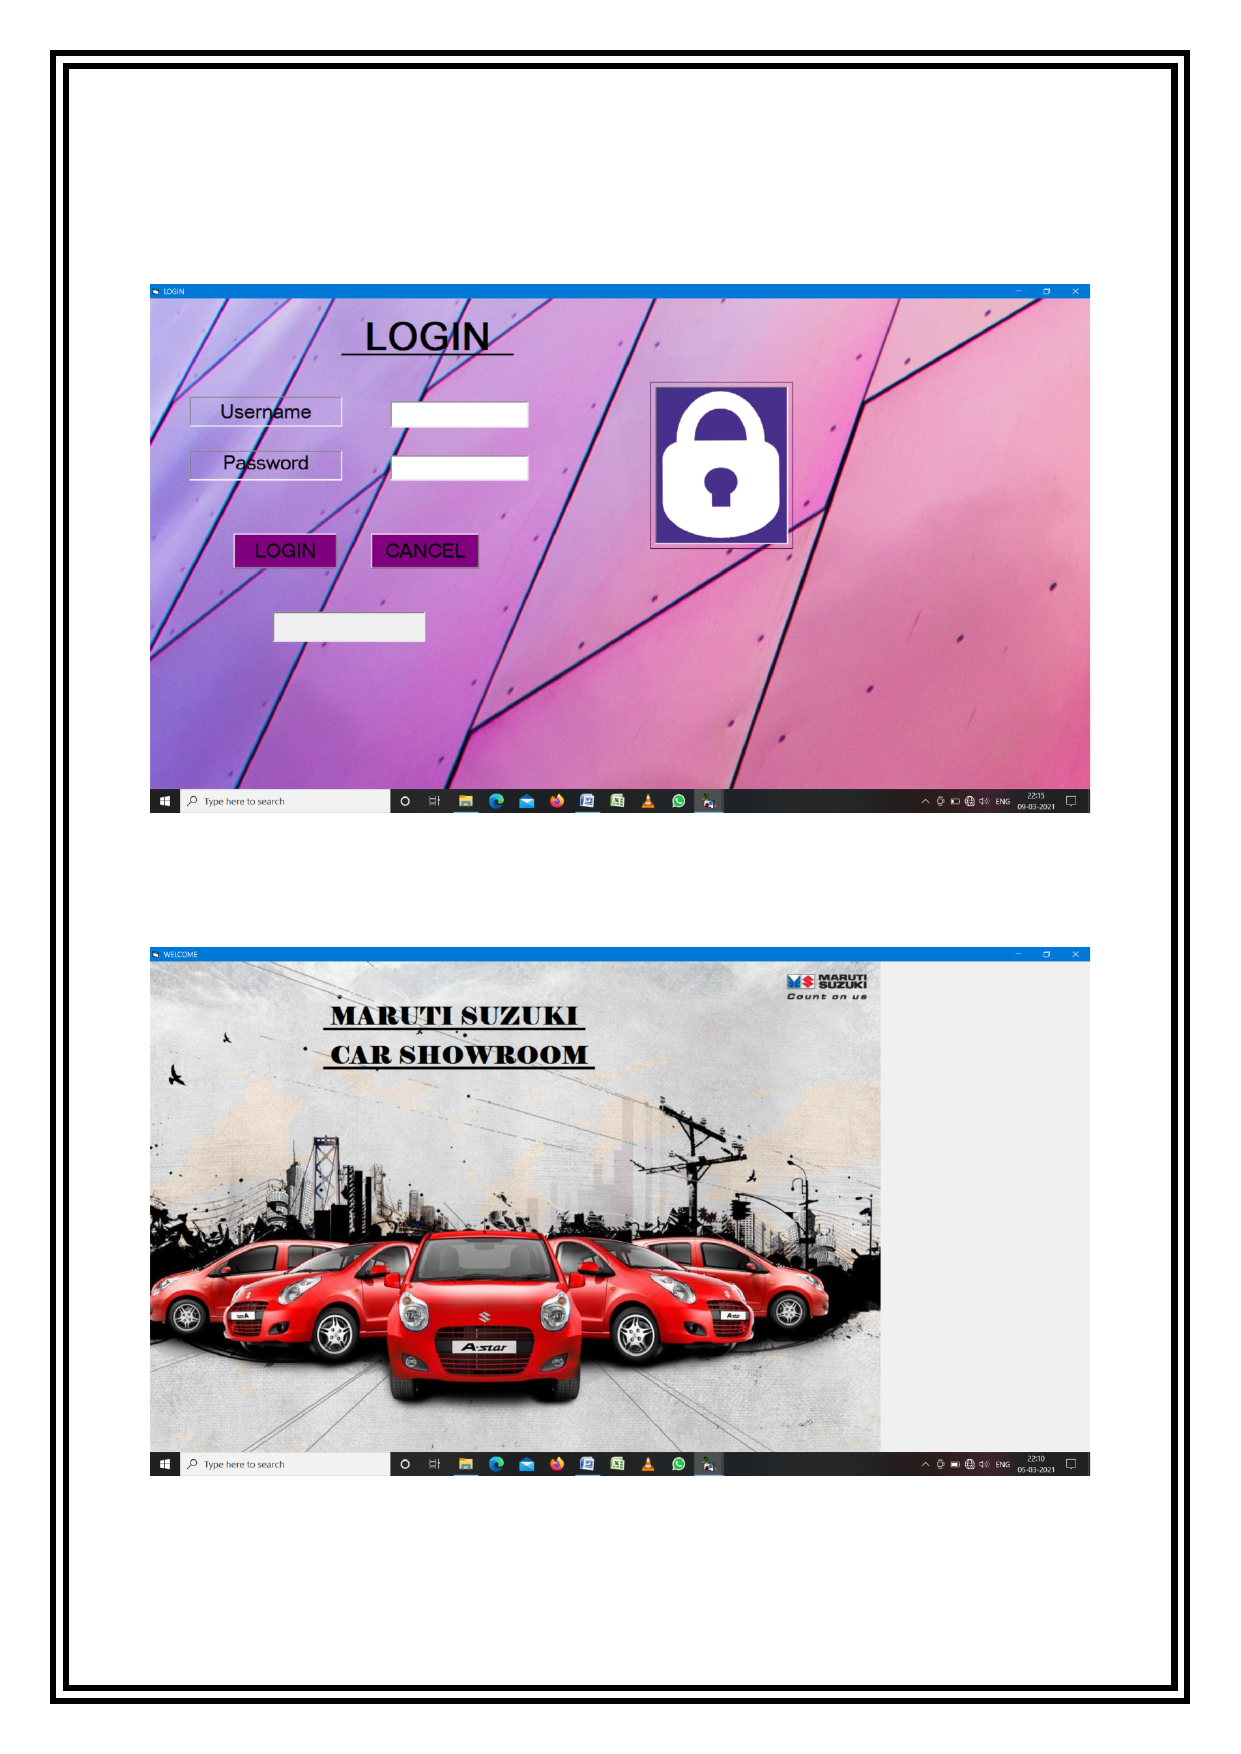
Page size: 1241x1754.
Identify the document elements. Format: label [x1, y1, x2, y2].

picture [150, 947, 1091, 1476]
picture [150, 284, 1091, 813]
